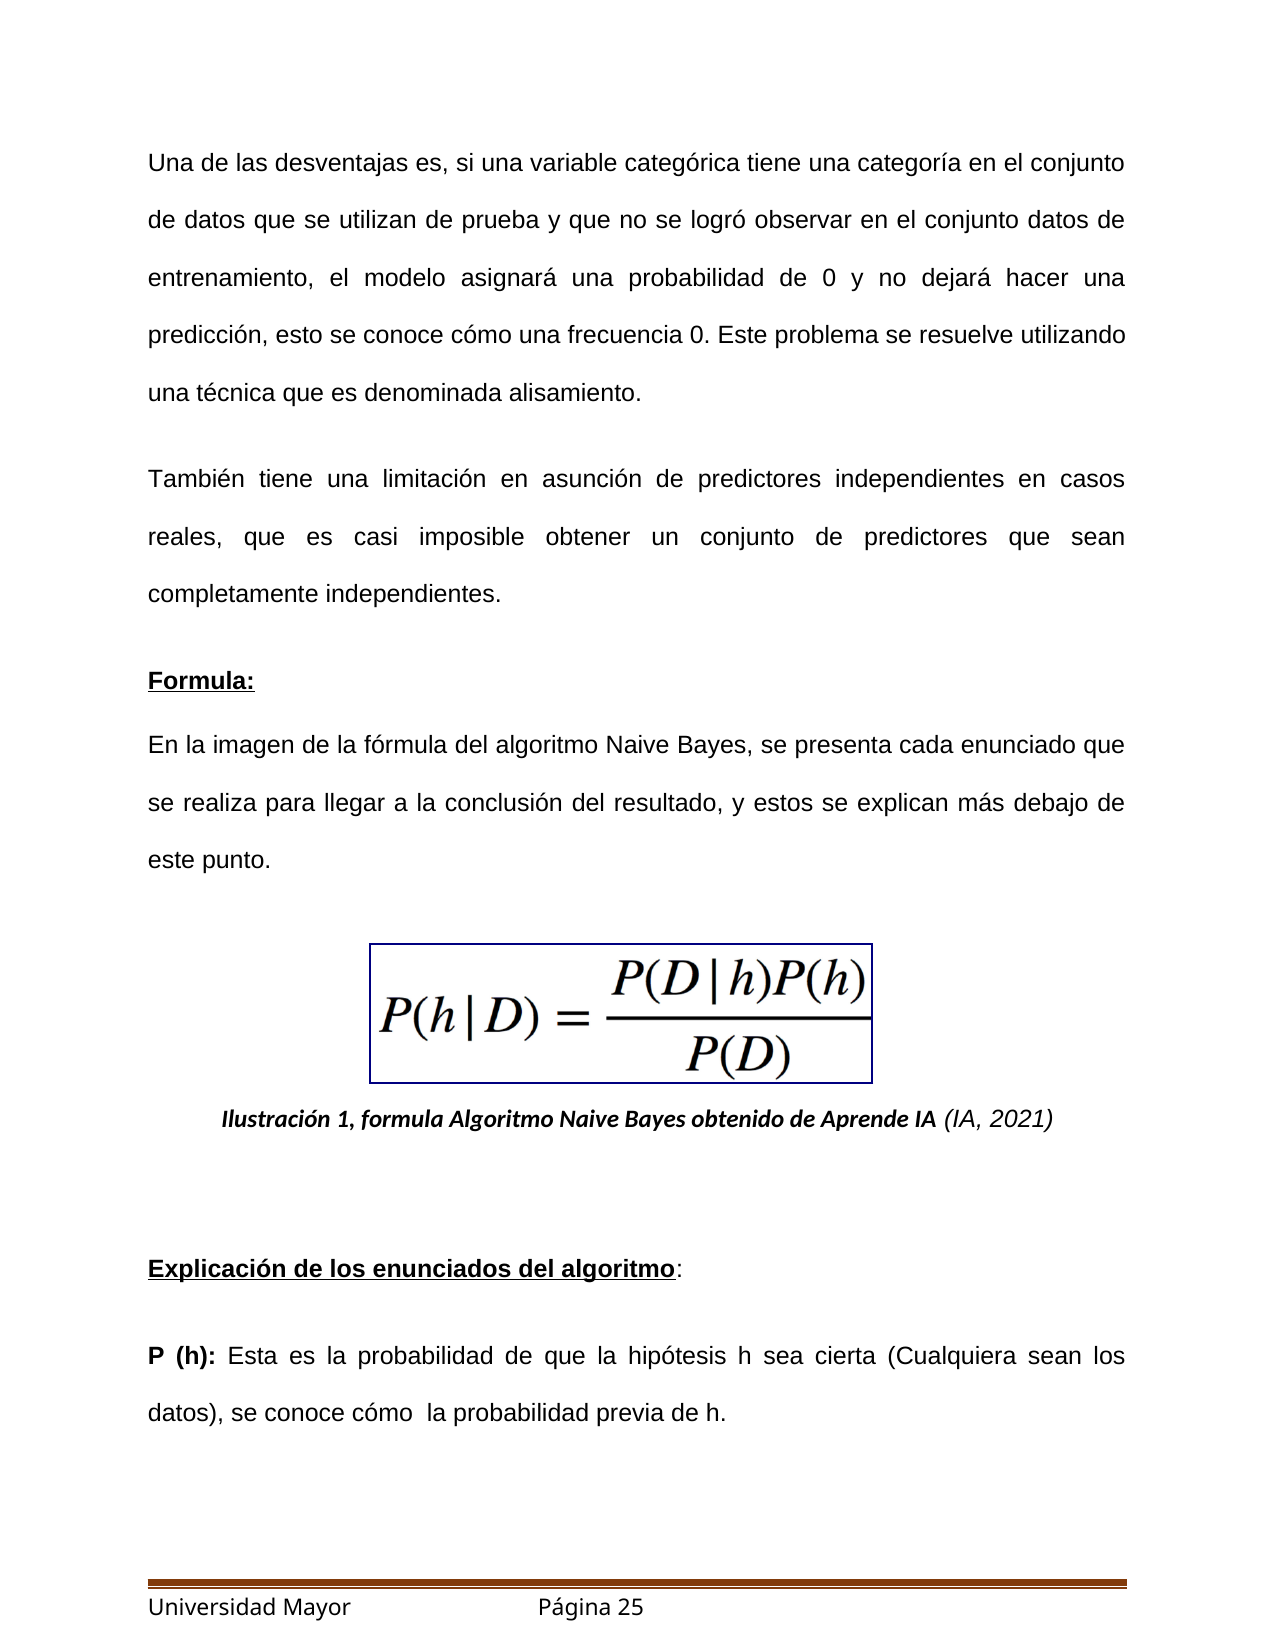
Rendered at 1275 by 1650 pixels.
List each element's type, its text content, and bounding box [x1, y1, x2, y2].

picture [371, 945, 871, 1082]
text En la imagen de la fórmula del algoritmo Naive Bayes, se presenta cada enunciado que se realiza para llegar a la conclusión del resultado, y estos se explican más debajo de este punto. [148, 730, 1127, 874]
text P (h): Esta es la probabilidad de que la hipótesis h sea cierta (Cualquiera sean los datos), se conoce cómo la probabilidad previa de h. [148, 1341, 1127, 1427]
text Explicación de los enunciados del algoritmo: [148, 1254, 1127, 1283]
text También tiene una limitación en asunción de predictores independientes en casos reales, que es casi imposible obtener un conjunto de predictores que sean completamente independientes. [148, 464, 1127, 608]
text Ilustración 1, formula Algoritmo Naive Bayes obtenido de Aprende IA [148, 1103, 1127, 1134]
text Una de las desventajas es, si una variable categórica tiene una categoría en el conjunto de datos que se utilizan de prueba y que no se logró observar en el conjunto datos de entrenamiento, el modelo asignará una probabilidad de 0 y no dejará hacer una predicción, esto se conoce cómo una frecuencia 0. Este problema se resuelve utilizando una técnica que es denominada alisamiento. [148, 148, 1127, 406]
text Formula: [148, 666, 1127, 695]
